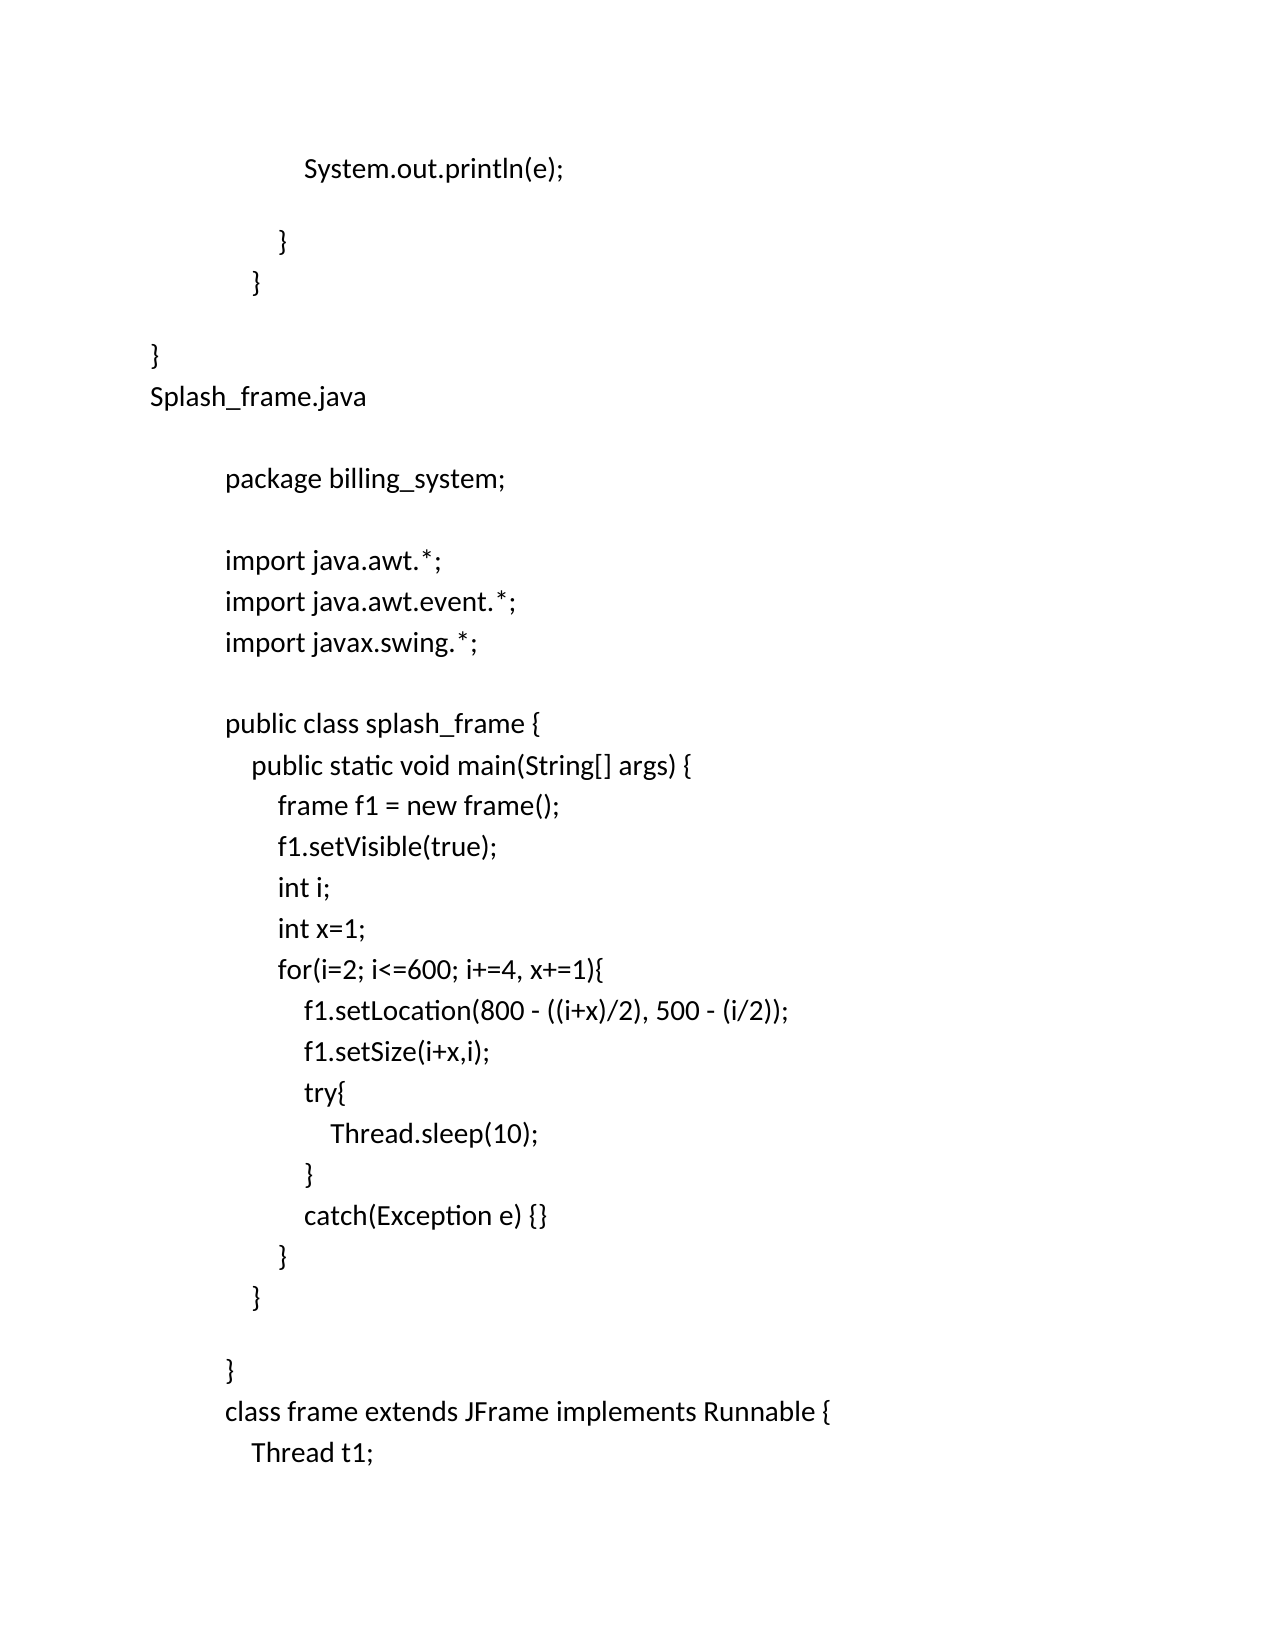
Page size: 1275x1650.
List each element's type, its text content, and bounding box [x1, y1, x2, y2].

text package billing_system; [225, 460, 1125, 496]
text System.out.println(e); [225, 150, 1125, 186]
text } [225, 1352, 1125, 1387]
text import java.awt.*; [225, 542, 1125, 577]
text public static void main(String[] args) { [225, 747, 1125, 782]
text f1.setVisible(true); [225, 828, 1125, 864]
text import javax.swing.*; [225, 624, 1125, 659]
text } [225, 223, 1125, 259]
text frame f1 = new frame(); [225, 787, 1125, 823]
text f1.setSize(i+x,i); [225, 1033, 1125, 1069]
text f1.setLocation(800 - ((i+x)/2), 500 - (i/2)); [225, 992, 1125, 1028]
text int i; [225, 869, 1125, 905]
text } [150, 337, 1125, 373]
text public class splash_frame { [225, 706, 1125, 741]
text } [225, 1238, 1125, 1273]
text } [225, 1279, 1125, 1314]
text class frame extends JFrame implements Runnable { [225, 1393, 1125, 1428]
text import java.awt.event.*; [225, 583, 1125, 618]
text } [225, 264, 1125, 300]
text try{ [225, 1074, 1125, 1110]
text } [225, 1156, 1125, 1192]
text Thread.sleep(10); [225, 1115, 1125, 1151]
text Thread t1; [225, 1434, 1125, 1469]
text Splash_frame.java [150, 378, 1125, 414]
text int x=1; [225, 910, 1125, 946]
text catch(Exception e) {} [225, 1197, 1125, 1232]
text for(i=2; i<=600; i+=4, x+=1){ [225, 951, 1125, 987]
